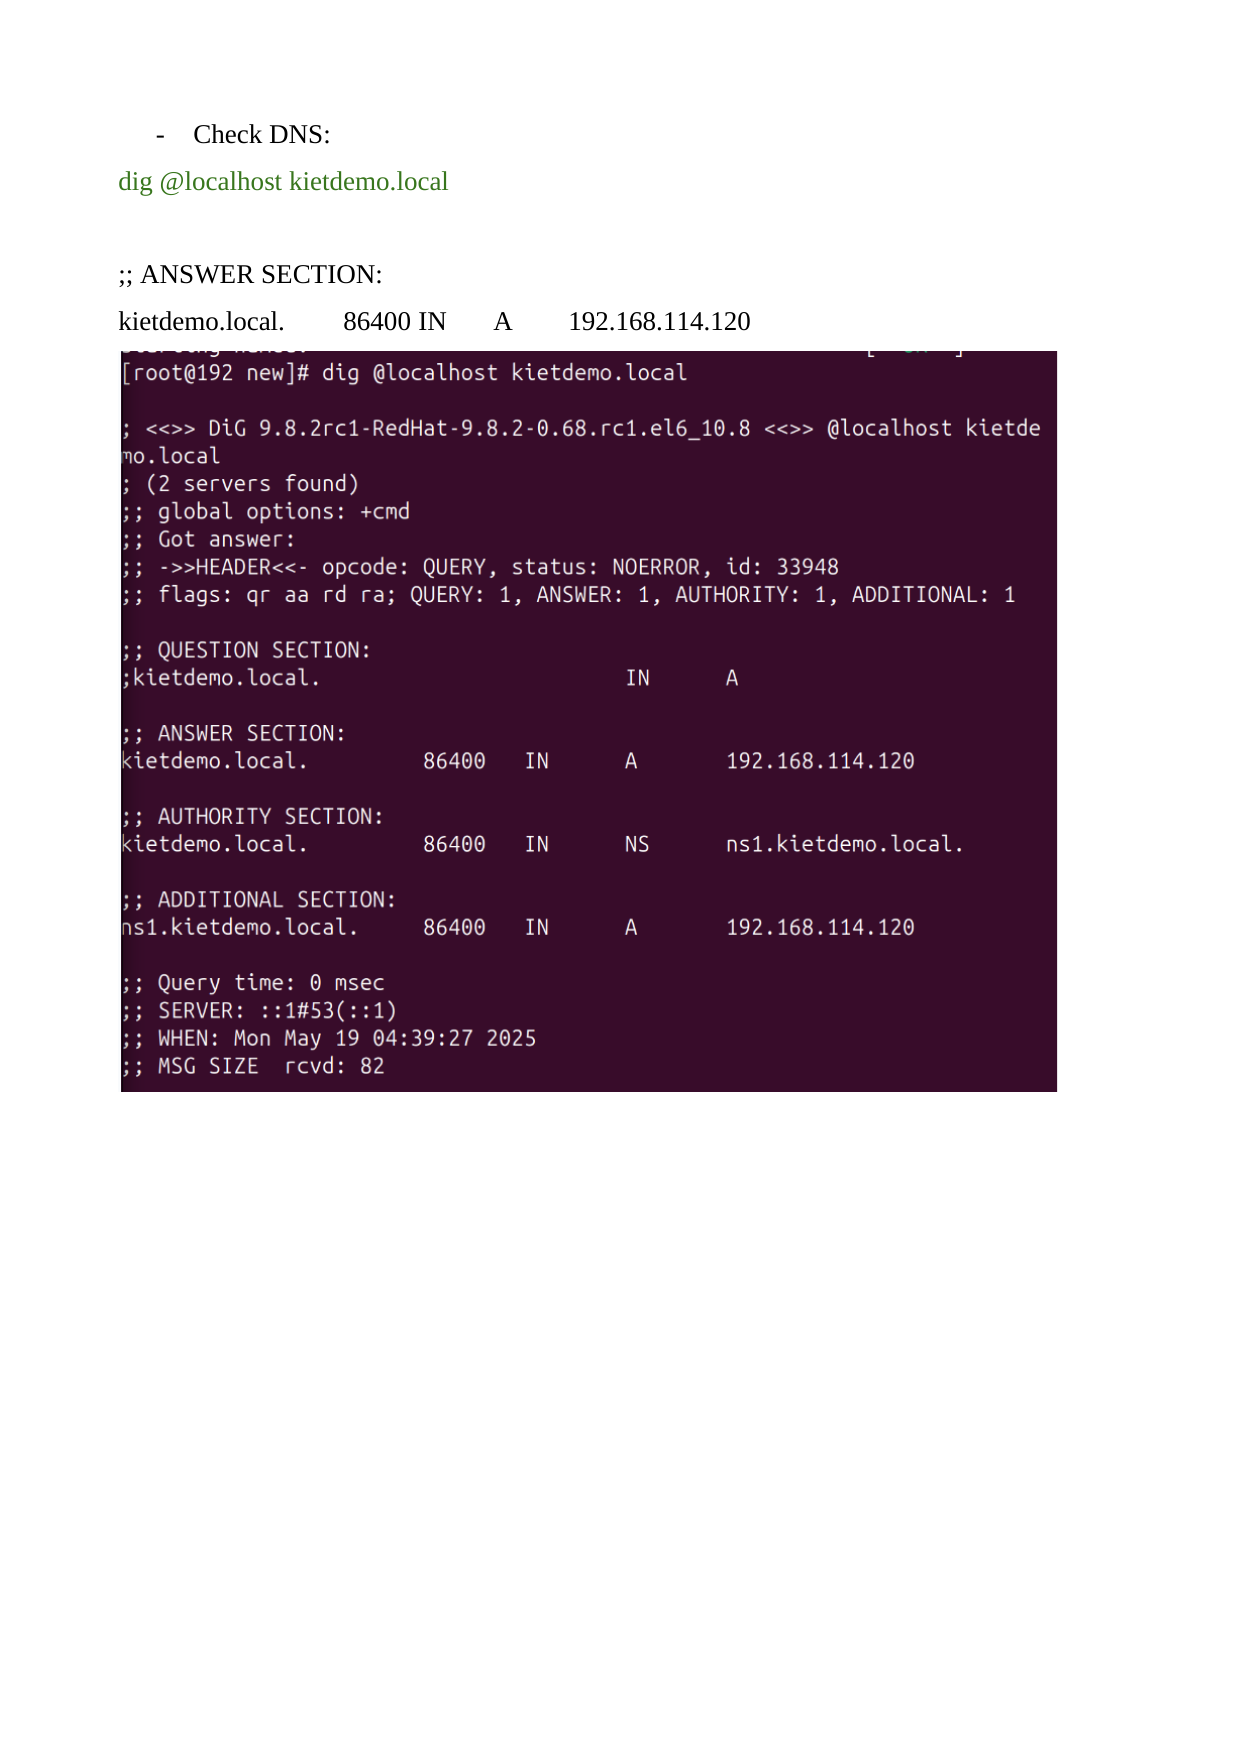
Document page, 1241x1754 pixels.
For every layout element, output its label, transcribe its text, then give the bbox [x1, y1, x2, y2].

text kietdemo.local. 86400 IN A 192.168.114.120 [118, 305, 1122, 336]
picture [118, 351, 1058, 1092]
text dig @localhost kietdemo.local [118, 165, 1122, 196]
list Check DNS: [156, 118, 1122, 149]
text ;; ANSWER SECTION: [118, 258, 1122, 289]
